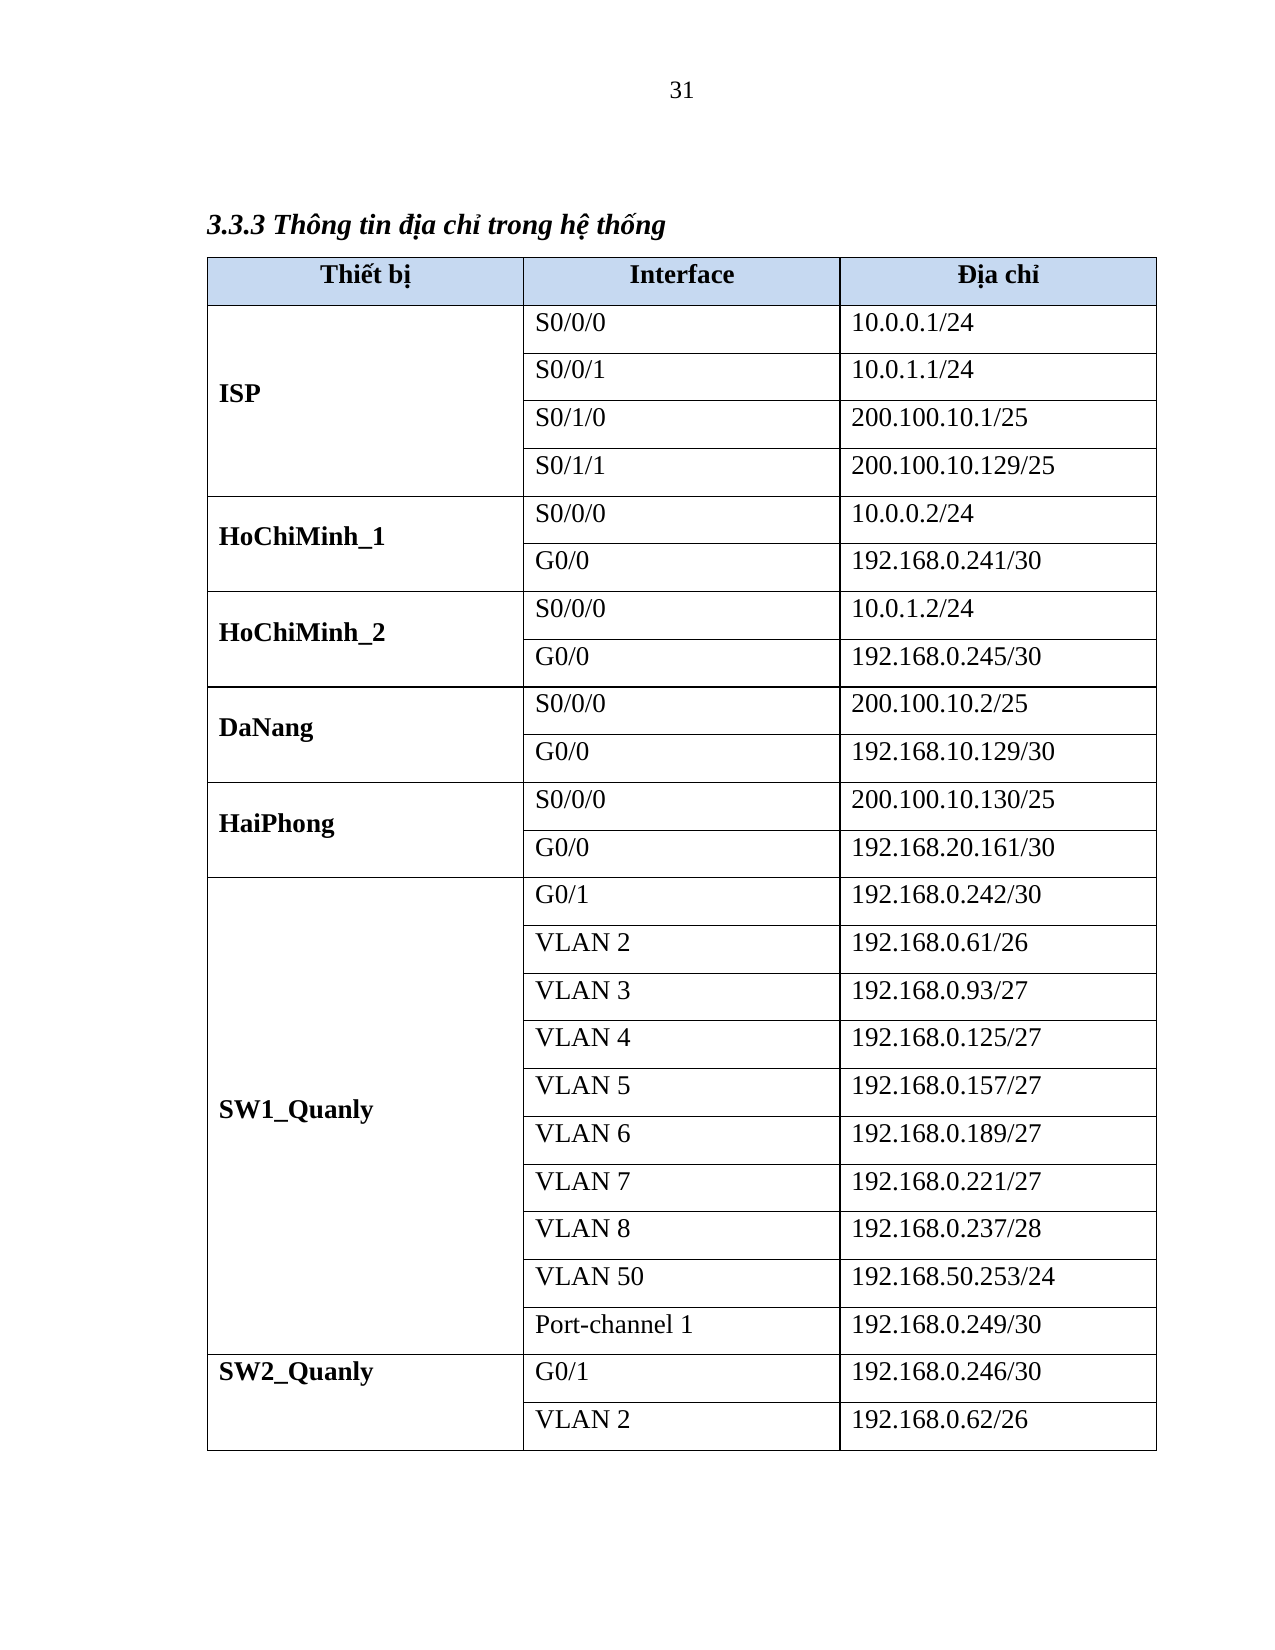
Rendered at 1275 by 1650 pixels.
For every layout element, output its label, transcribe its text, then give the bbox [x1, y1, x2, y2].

table_cell S0/0/0 [524, 497, 839, 543]
table_cell VLAN 5 [524, 1069, 839, 1116]
table_cell G0/0 [524, 544, 839, 591]
table_cell G0/0 [524, 640, 839, 686]
table_cell DaNang [208, 688, 523, 782]
table_cell 200.100.10.1/25 [841, 401, 1156, 448]
table_cell 192.168.0.62/26 [841, 1403, 1156, 1450]
table_cell VLAN 8 [524, 1212, 839, 1259]
table_cell Port-channel 1 [524, 1308, 839, 1354]
table_cell 192.168.0.242/30 [841, 878, 1156, 925]
table_cell G0/1 [524, 878, 839, 925]
table_cell 192.168.50.253/24 [841, 1260, 1156, 1307]
table_cell G0/1 [524, 1355, 839, 1402]
table_cell VLAN 2 [524, 1403, 839, 1450]
subtitle Thông tin địa chỉ trong hệ thống [207, 207, 1157, 240]
table_cell SW1_Quanly [208, 878, 523, 1354]
table_cell VLAN 50 [524, 1260, 839, 1307]
table_cell 192.168.0.93/27 [841, 974, 1156, 1020]
table_cell HoChiMinh_2 [208, 592, 523, 686]
table_cell G0/0 [524, 831, 839, 877]
table_cell 192.168.0.241/30 [841, 544, 1156, 591]
table_cell SW2_Quanly [208, 1355, 523, 1450]
table_cell VLAN 4 [524, 1021, 839, 1068]
table_cell VLAN 2 [524, 926, 839, 973]
table_cell S0/0/0 [524, 306, 839, 352]
table_header Thiết bị [208, 258, 523, 305]
table_cell 192.168.0.221/27 [841, 1165, 1156, 1211]
table_cell S0/0/1 [524, 354, 839, 400]
table_cell 200.100.10.2/25 [841, 688, 1156, 734]
table_cell 192.168.0.237/28 [841, 1212, 1156, 1259]
table_cell S0/1/0 [524, 401, 839, 448]
table_header Interface [524, 258, 839, 305]
table_cell S0/0/0 [524, 688, 839, 734]
table_cell 192.168.0.245/30 [841, 640, 1156, 686]
table_cell G0/0 [524, 735, 839, 782]
table_cell 192.168.0.157/27 [841, 1069, 1156, 1116]
table_cell 192.168.20.161/30 [841, 831, 1156, 877]
table_cell S0/0/0 [524, 592, 839, 639]
table_cell VLAN 7 [524, 1165, 839, 1211]
table_cell S0/0/0 [524, 783, 839, 829]
table_cell 192.168.0.61/26 [841, 926, 1156, 973]
table_cell ISP [208, 306, 523, 496]
table_cell VLAN 3 [524, 974, 839, 1020]
table_cell 192.168.0.125/27 [841, 1021, 1156, 1068]
table_cell 10.0.0.2/24 [841, 497, 1156, 543]
table_cell HoChiMinh_1 [208, 497, 523, 591]
table_cell 192.168.0.189/27 [841, 1117, 1156, 1163]
table_cell 10.0.0.1/24 [841, 306, 1156, 352]
table_cell 200.100.10.130/25 [841, 783, 1156, 829]
table_cell 192.168.0.246/30 [841, 1355, 1156, 1402]
table_cell 192.168.0.249/30 [841, 1308, 1156, 1354]
table_cell 200.100.10.129/25 [841, 449, 1156, 496]
table_cell VLAN 6 [524, 1117, 839, 1163]
table_cell 192.168.10.129/30 [841, 735, 1156, 782]
table_cell HaiPhong [208, 783, 523, 877]
table_cell 10.0.1.2/24 [841, 592, 1156, 639]
table_cell S0/1/1 [524, 449, 839, 496]
table_cell 10.0.1.1/24 [841, 354, 1156, 400]
table_header Địa chỉ [841, 258, 1156, 305]
